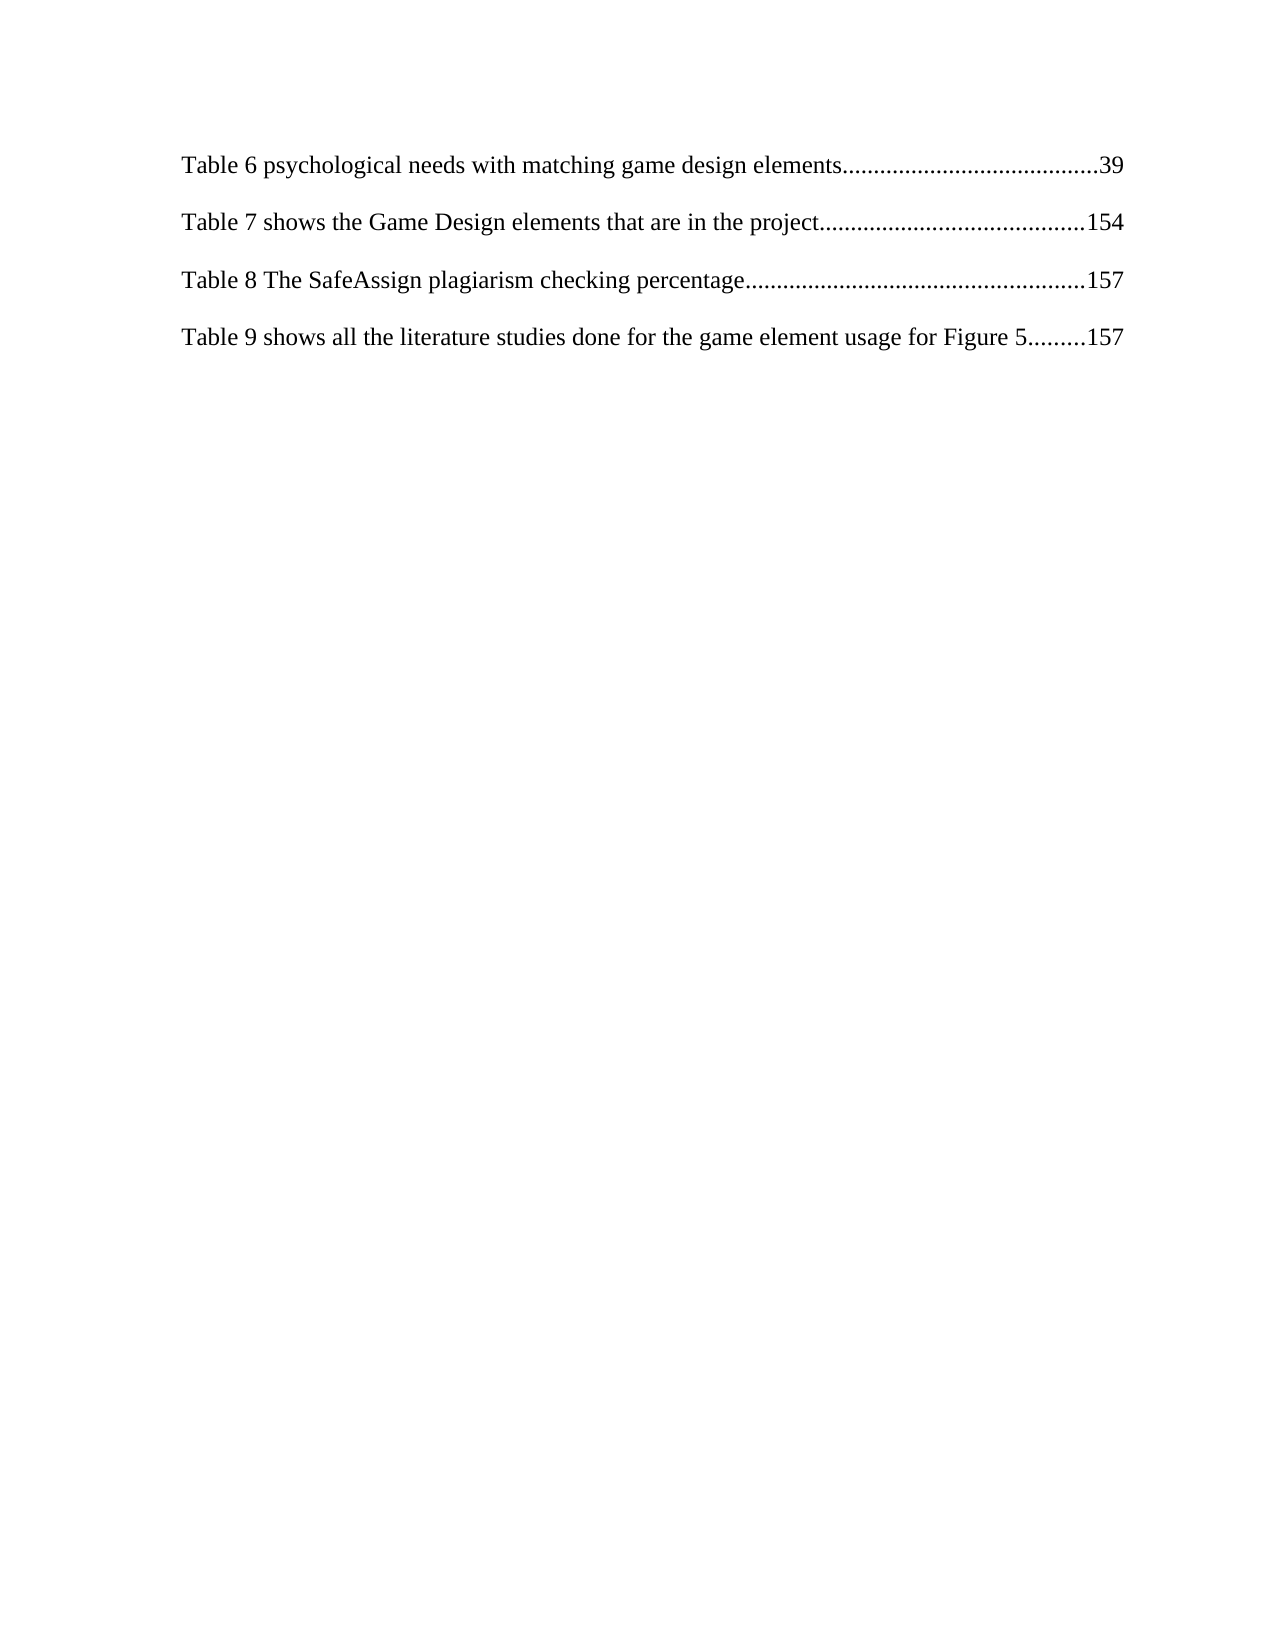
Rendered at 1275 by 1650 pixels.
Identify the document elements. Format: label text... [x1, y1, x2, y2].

text Table 8 The SafeAssign plagiarism checking percentage 157 [150, 265, 1125, 294]
text Table 9 shows all the literature studies done for the game element usage for Figure 5 157 [150, 322, 1125, 351]
text Table 7 shows the Game Design elements that are in the project. 154 [150, 207, 1125, 236]
text Table 6 psychological needs with matching game design elements. 39 [150, 150, 1125, 179]
